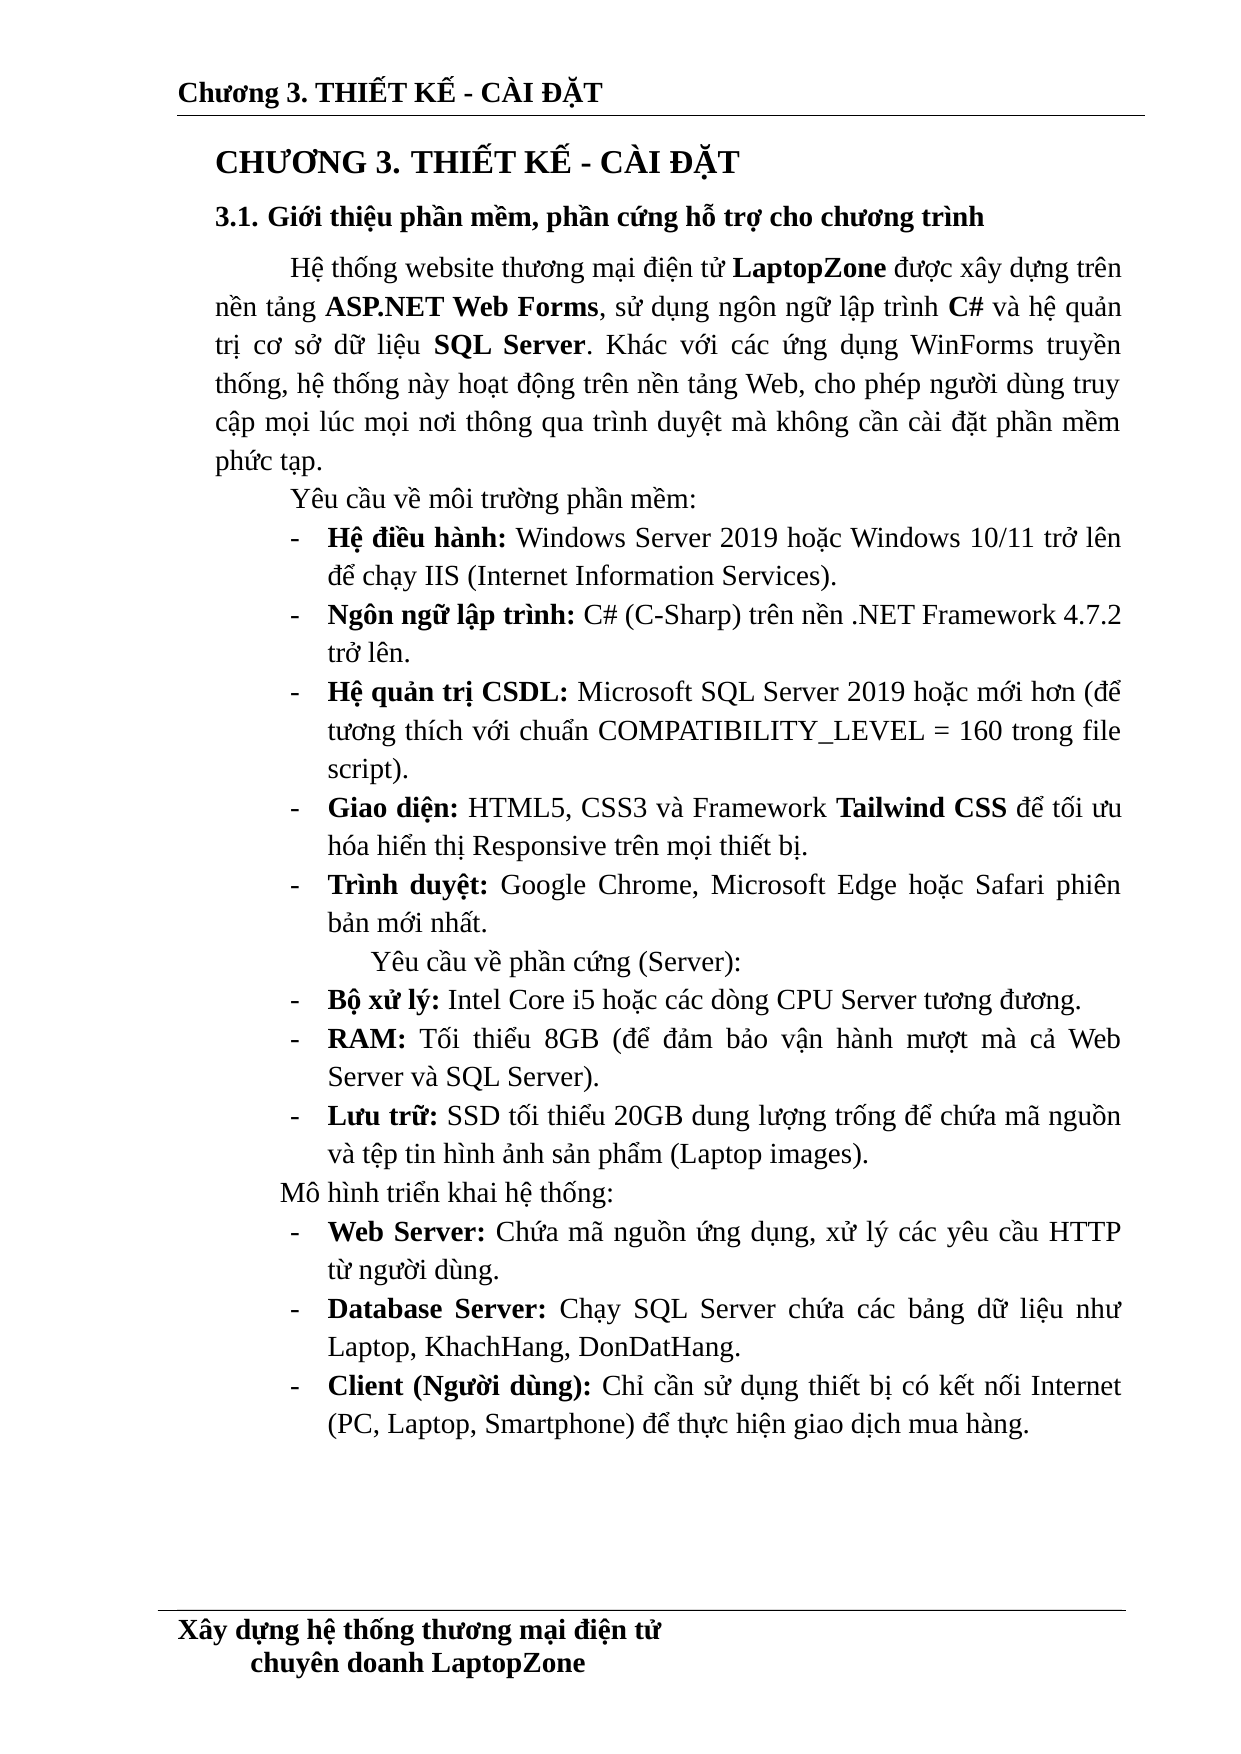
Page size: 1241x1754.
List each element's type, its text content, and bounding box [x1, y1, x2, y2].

list Bộ xử lý: Intel Core i5 hoặc các dòng CPU Server tương đương. [290, 982, 1122, 1016]
text Hệ thống website thương mại điện tử LaptopZone được xây dựng trên nền tảng ASP.NET Web Forms, sử dụng ngôn ngữ lập trình C# và hệ quản trị cơ sở dữ liệu SQL Server. Khác với các ứng dụng WinForms truyền thống, hệ thống này hoạt động trên nền tảng Web, cho phép người dùng truy cập mọi lúc mọi nơi thông qua trình duyệt mà không cần cài đặt phần mềm phức tạp. [215, 250, 1122, 476]
list Database Server: Chạy SQL Server chứa các bảng dữ liệu như Laptop, KhachHang, DonDatHang. [290, 1291, 1122, 1363]
list Lưu trữ: SSD tối thiểu 20GB dung lượng trống để chứa mã nguồn và tệp tin hình ảnh sản phẩm (Laptop images). [290, 1098, 1122, 1170]
text Yêu cầu về phần cứng (Server): [252, 944, 1122, 977]
list Web Server: Chứa mã nguồn ứng dụng, xử lý các yêu cầu HTTP từ người dùng. [290, 1214, 1122, 1286]
text Giới thiệu phần mềm, phần cứng hỗ trợ cho chương trình [215, 199, 1122, 233]
list Hệ quản trị CSDL: Microsoft SQL Server 2019 hoặc mới hơn (để tương thích với chuẩn COMPATIBILITY_LEVEL = 160 trong file script). [290, 674, 1122, 785]
text Mô hình triển khai hệ thống: [279, 1175, 1122, 1209]
list Ngôn ngữ lập trình: C# (C-Sharp) trên nền .NET Framework 4.7.2 trở lên. [290, 597, 1122, 669]
text Yêu cầu về môi trường phần mềm: [215, 481, 1122, 515]
list Trình duyệt: Google Chrome, Microsoft Edge hoặc Safari phiên bản mới nhất. [290, 867, 1122, 939]
list Giao diện: HTML5, CSS3 và Framework Tailwind CSS để tối ưu hóa hiển thị Responsive trên mọi thiết bị. [290, 790, 1122, 862]
list RAM: Tối thiểu 8GB (để đảm bảo vận hành mượt mà cả Web Server và SQL Server). [290, 1021, 1122, 1093]
subtitle THIẾT KẾ - CÀI ĐẶT [215, 143, 1122, 181]
list Hệ điều hành: Windows Server 2019 hoặc Windows 10/11 trở lên để chạy IIS (Internet Information Services). [290, 520, 1122, 592]
list Client (Người dùng): Chỉ cần sử dụng thiết bị có kết nối Internet (PC, Laptop, Smartphone) để thực hiện giao dịch mua hàng. [290, 1368, 1122, 1440]
